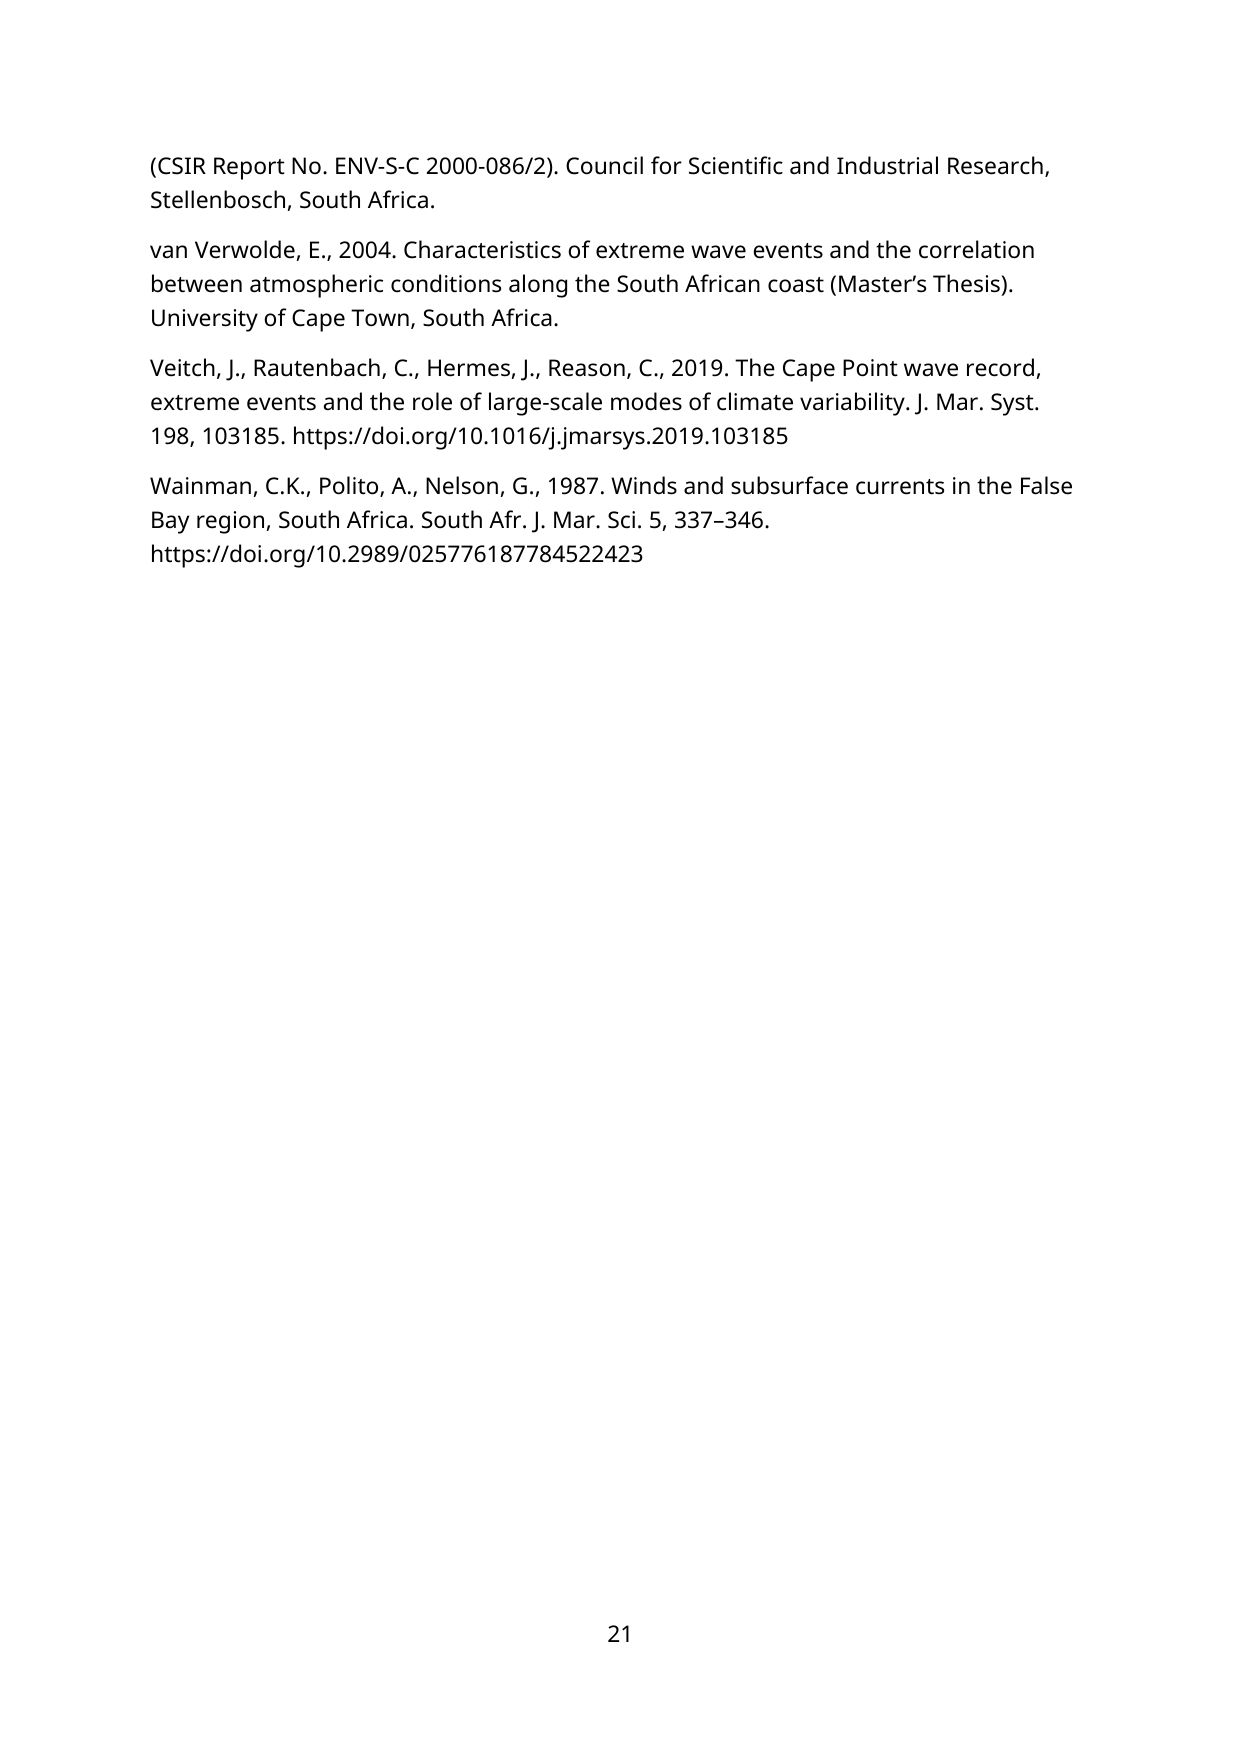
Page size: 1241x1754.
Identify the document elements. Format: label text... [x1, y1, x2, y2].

text Veitch, J., Rautenbach, C., Hermes, J., Reason, C., 2019. The Cape Point wave record, extreme events and the role of large-scale modes of climate variability. J. Mar. Syst. 198, 103185. https://doi.org/10.1016/j.jmarsys.2019.103185 [150, 352, 1090, 451]
text van Verwolde, E., 2004. Characteristics of extreme wave events and the correlation between atmospheric conditions along the South African coast (Master’s Thesis). University of Cape Town, South Africa. [150, 234, 1090, 333]
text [150, 150, 1090, 215]
text Wainman, C.K., Polito, A., Nelson, G., 1987. Winds and subsurface currents in the False Bay region, South Africa. South Afr. J. Mar. Sci. 5, 337–346. https://doi.org/10.2989/025776187784522423 [150, 470, 1090, 569]
